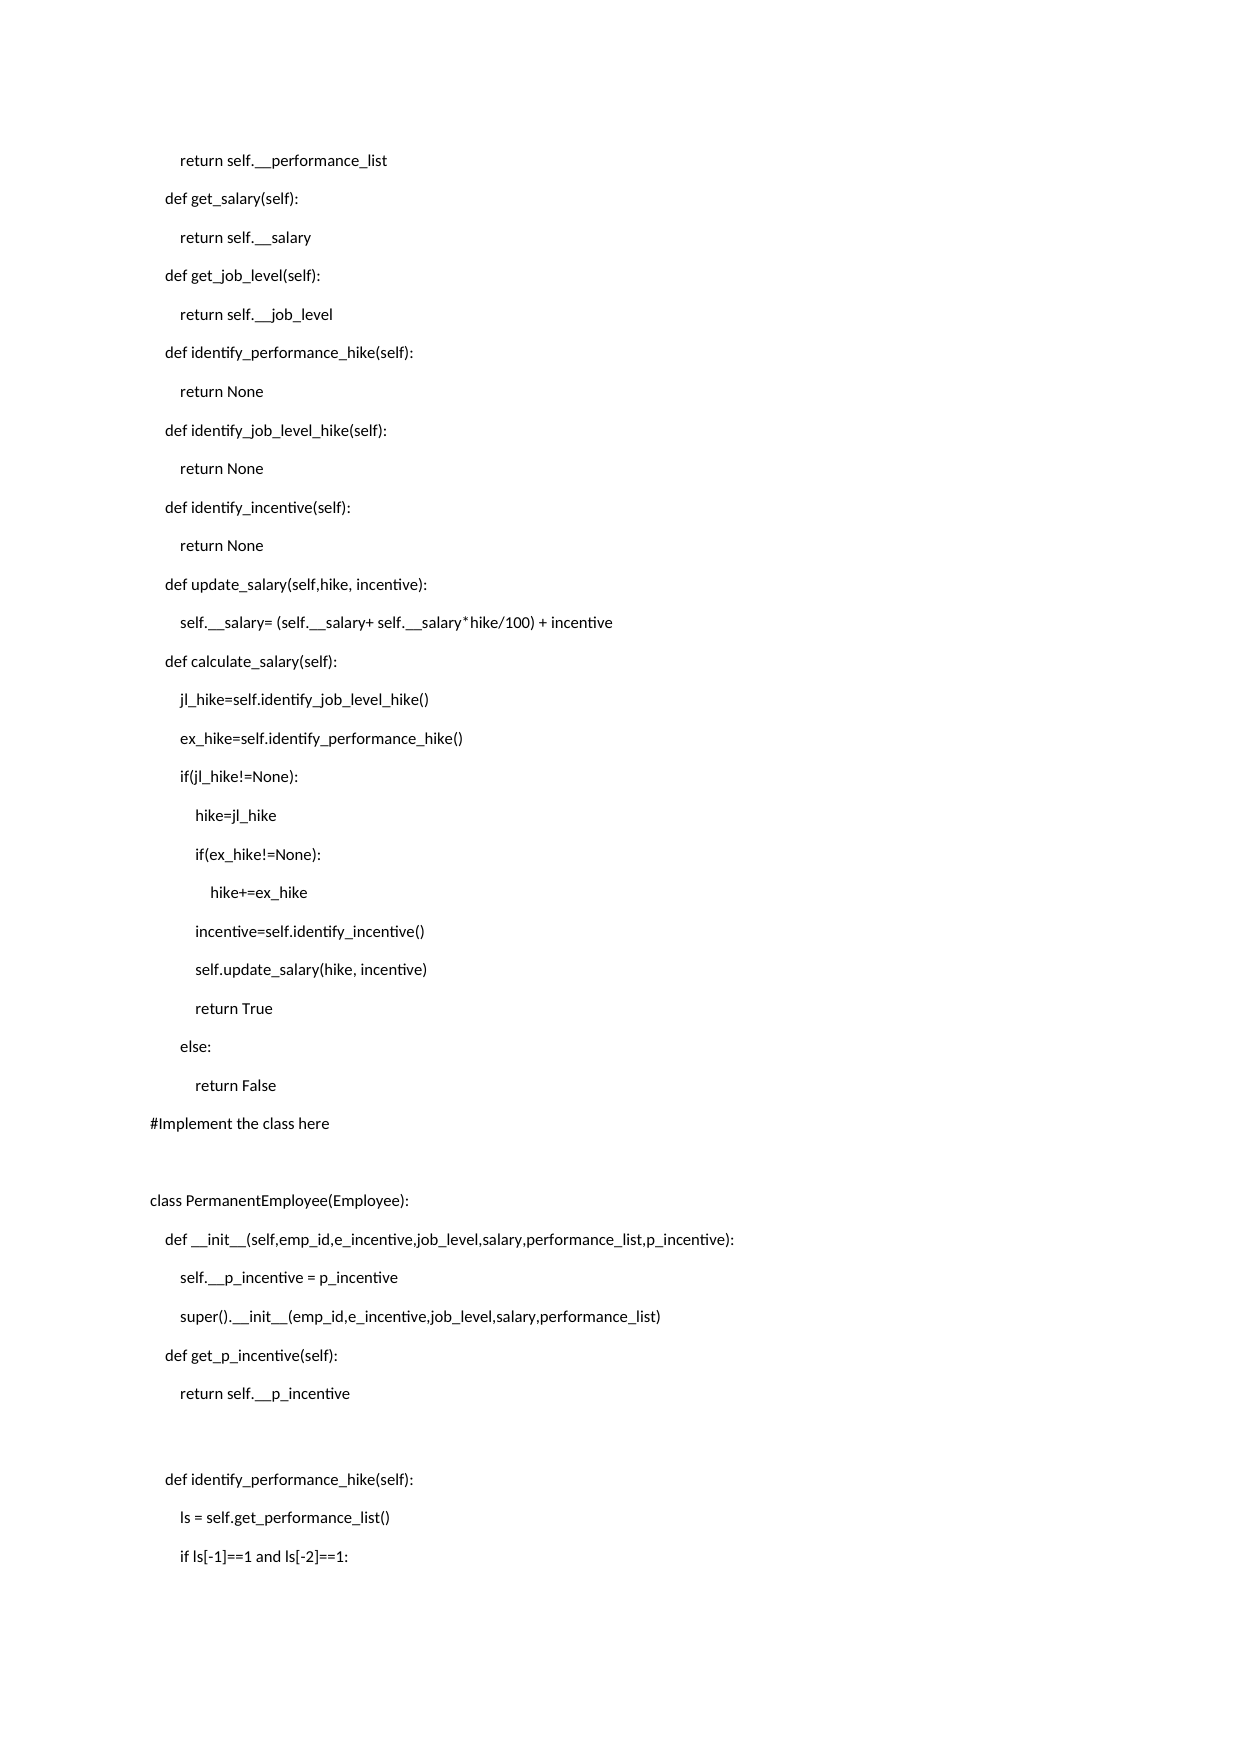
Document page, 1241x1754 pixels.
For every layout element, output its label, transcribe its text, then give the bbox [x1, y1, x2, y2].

text else: [150, 1036, 1090, 1057]
text def __init__(self,emp_id,e_incentive,job_level,salary,performance_list,p_incentive): [150, 1229, 1090, 1249]
text return None [150, 458, 1090, 479]
text if(ex_hike!=None): [150, 844, 1090, 864]
text return self.__p_incentive [150, 1383, 1090, 1404]
text def get_p_incentive(self): [150, 1345, 1090, 1365]
text def calculate_salary(self): [150, 651, 1090, 671]
text return self.__salary [150, 227, 1090, 247]
text def identify_performance_hike(self): [150, 1469, 1090, 1489]
text def get_job_level(self): [150, 266, 1090, 286]
text #Implement the class here [150, 1113, 1090, 1134]
text hike=jl_hike [150, 805, 1090, 826]
text def update_salary(self,hike, incentive): [150, 574, 1090, 594]
text return True [150, 998, 1090, 1018]
text ex_hike=self.identify_performance_hike() [150, 728, 1090, 748]
text class PermanentEmployee(Employee): [150, 1191, 1090, 1211]
text self.update_salary(hike, incentive) [150, 959, 1090, 980]
text self.__p_incentive = p_incentive [150, 1268, 1090, 1288]
text return self.__job_level [150, 304, 1090, 324]
text return self.__performance_list [150, 150, 1090, 170]
text def identify_job_level_hike(self): [150, 420, 1090, 440]
text if(jl_hike!=None): [150, 767, 1090, 787]
text return None [150, 535, 1090, 556]
text return None [150, 381, 1090, 402]
text def get_salary(self): [150, 188, 1090, 209]
text if ls[-1]==1 and ls[-2]==1: [150, 1546, 1090, 1566]
text hike+=ex_hike [150, 882, 1090, 903]
text return False [150, 1075, 1090, 1095]
text def identify_performance_hike(self): [150, 343, 1090, 363]
text def identify_incentive(self): [150, 497, 1090, 517]
text ls = self.get_performance_list() [150, 1507, 1090, 1528]
text super().__init__(emp_id,e_incentive,job_level,salary,performance_list) [150, 1306, 1090, 1327]
text incentive=self.identify_incentive() [150, 921, 1090, 941]
text self.__salary= (self.__salary+ self.__salary*hike/100) + incentive [150, 612, 1090, 633]
text jl_hike=self.identify_job_level_hike() [150, 689, 1090, 710]
